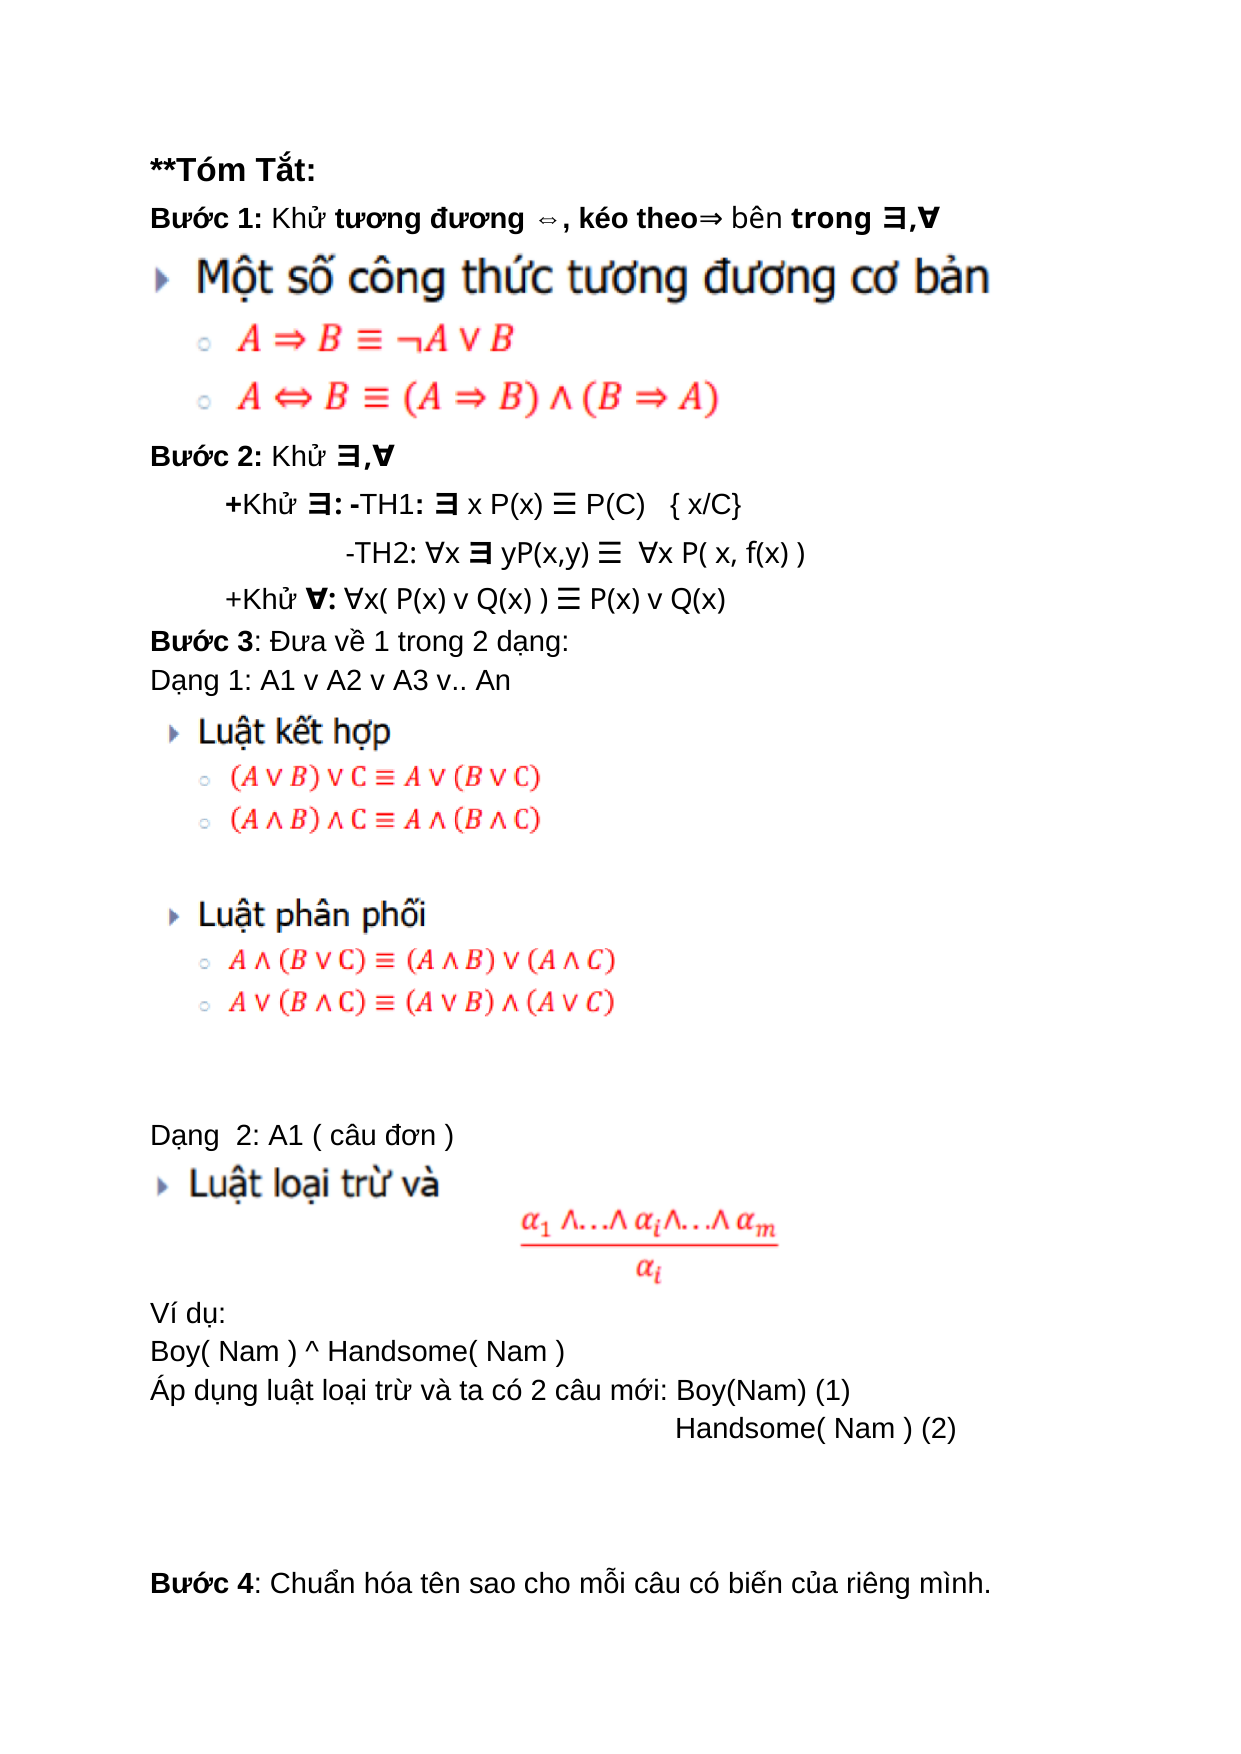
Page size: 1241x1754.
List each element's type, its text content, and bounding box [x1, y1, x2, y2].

text Dạng 2: A1 ( câu đơn ) [150, 1118, 1090, 1151]
text Handsome( Nam ) (2) [600, 1411, 1090, 1445]
text +Khử ∀: ∀x( P(x) v Q(x) ) ☰ P(x) v Q(x) [150, 578, 1090, 618]
picture [150, 701, 686, 1037]
text Bước 1: Khử tương đương ⇔, kéo theo⇒ bên trong ヨ,∀ [150, 194, 1090, 237]
text Bước 4: Chuẩn hóa tên sao cho mỗi câu có biến của riêng mình. [150, 1566, 1090, 1599]
picture [150, 1156, 884, 1292]
text Bước 2: Khử ヨ,∀ [150, 432, 1090, 474]
text **Tóm Tắt: [150, 150, 1090, 188]
text Bước 3: Đưa về 1 trong 2 dạng: [150, 624, 1090, 658]
text Dạng 1: A1 v A2 v A3 v.. An [150, 663, 1090, 696]
text Ví dụ: [150, 1296, 1090, 1329]
text +Khử ヨ: -TH1: ヨx P(x) ☰ P(C) { x/C} [150, 481, 1090, 523]
text Boy( Nam ) ^ Handsome( Nam ) [150, 1334, 1090, 1368]
text -TH2: ∀xヨyP(x,y) ☰ ∀x P( x, f(x) ) [150, 530, 1090, 572]
text Áp dụng luật loại trừ và ta có 2 câu mới: Boy(Nam) (1) [150, 1373, 1090, 1406]
picture [150, 242, 1091, 429]
